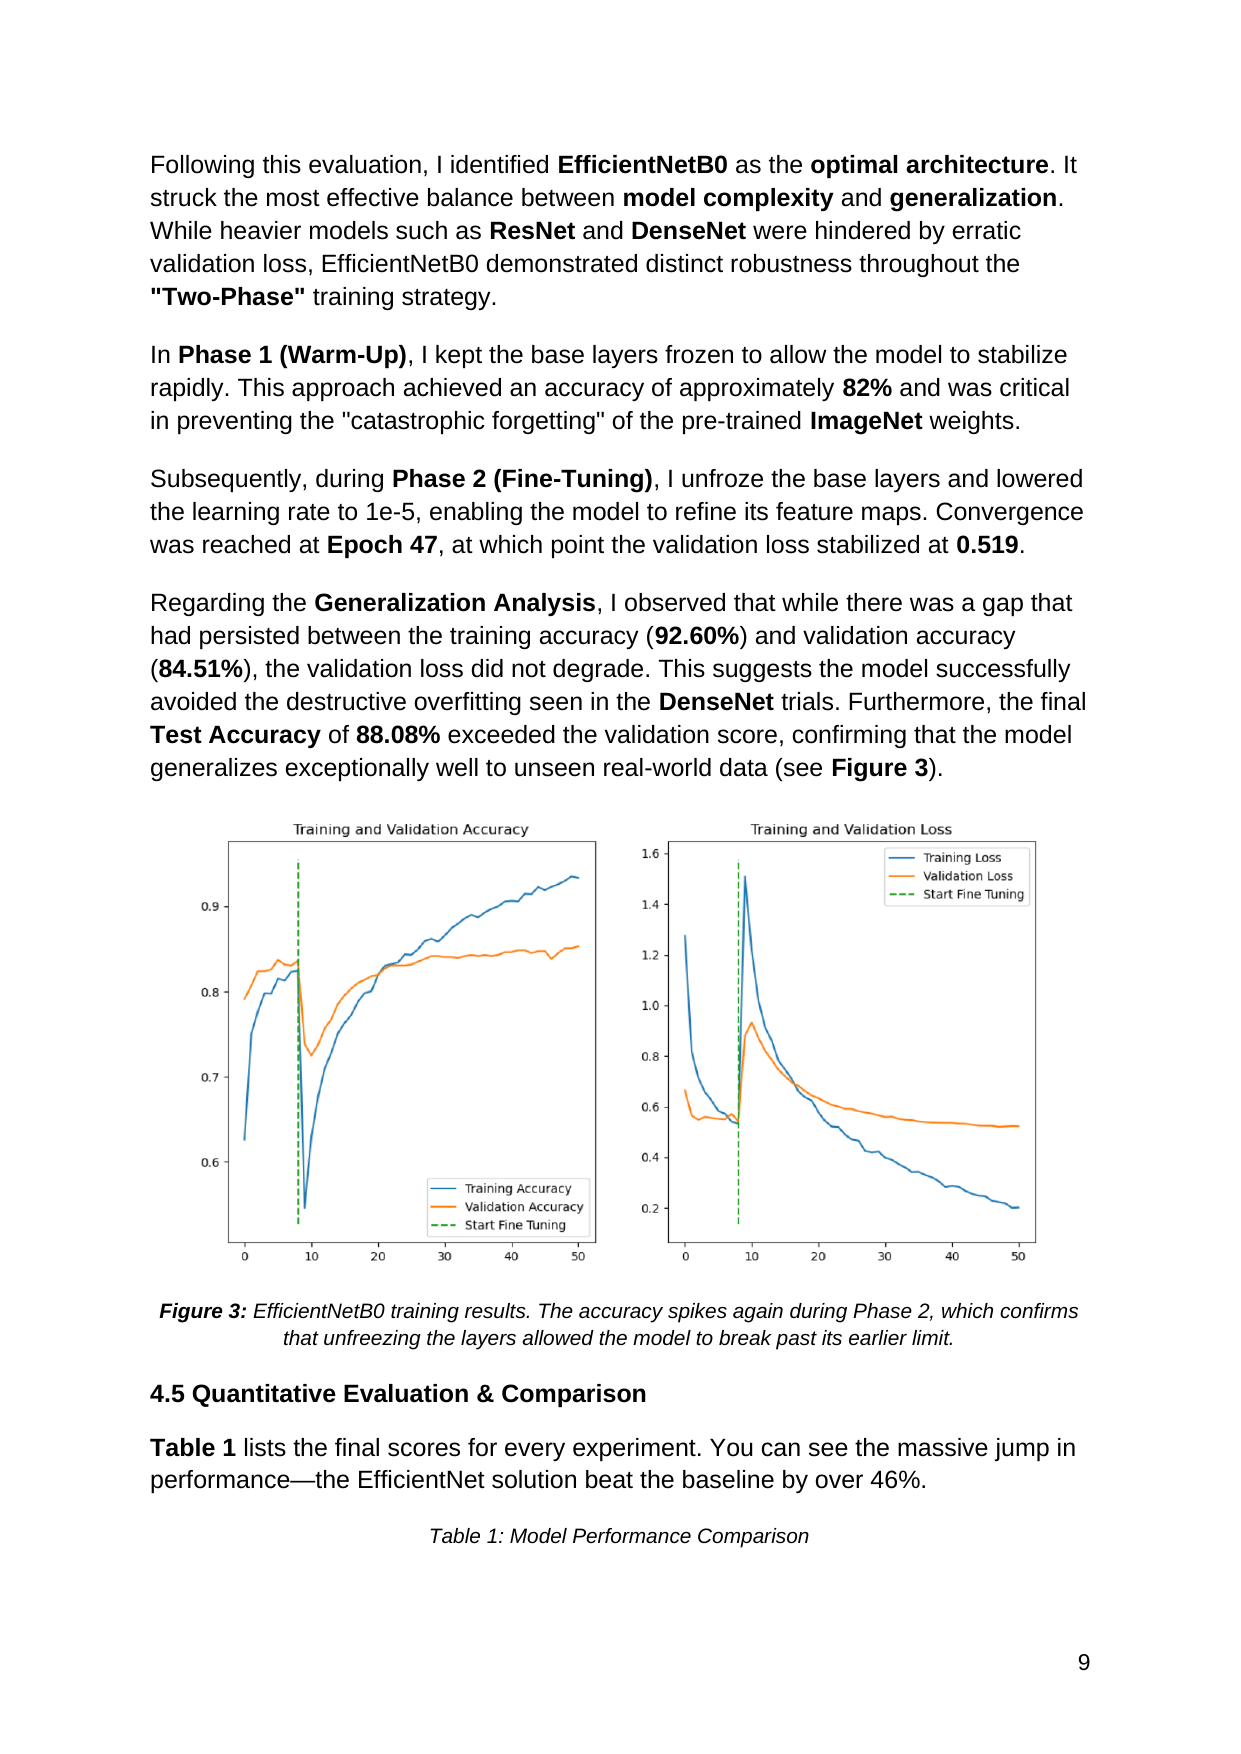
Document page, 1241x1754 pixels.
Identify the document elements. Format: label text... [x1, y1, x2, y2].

subtitle 4.5 Quantitative Evaluation & Comparison [150, 1379, 1090, 1407]
text Subsequently, during Phase 2 (Fine-Tuning), I unfroze the base layers and lowered the learning rate to 1e-5, enabling the model to refine its feature maps. Convergence was reached at Epoch 47, at which point the validation loss stabilized at 0.519. [150, 464, 1090, 559]
text Figure 3: EfficientNetB0 training results. The accuracy spikes again during Phase 2, which confirms that unfreezing the layers allowed the model to break past its earlier limit. [150, 1299, 1090, 1350]
text Table 1: Model Performance Comparison [150, 1523, 1090, 1547]
text In Phase 1 (Warm-Up), I kept the base layers frozen to allow the model to stabilize rapidly. This approach achieved an accuracy of approximately 82% and was critical in preventing the "catastrophic forgetting" of the pre-trained ImageNet weights. [150, 340, 1090, 435]
text Table 1 lists the final scores for every experiment. You can see the massive jump in performance—the EfficientNet solution beat the baseline by over 46%. [150, 1432, 1090, 1494]
picture [175, 811, 1065, 1270]
text Following this evaluation, I identified EfficientNetB0 as the optimal architecture. It struck the most effective balance between model complexity and generalization. While heavier models such as ResNet and DenseNet were hindered by erratic validation loss, EfficientNetB0 demonstrated distinct robustness throughout the "Two-Phase" training strategy. [150, 150, 1090, 311]
text Regarding the Generalization Analysis, I observed that while there was a gap that had persisted between the training accuracy (92.60%) and validation accuracy (84.51%), the validation loss did not degrade. This suggests the model successfully avoided the destructive overfitting seen in the DenseNet trials. Furthermore, the final Test Accuracy of 88.08% exceeded the validation score, confirming that the model generalizes exceptionally well to unseen real-world data (see Figure 3). [150, 588, 1090, 782]
